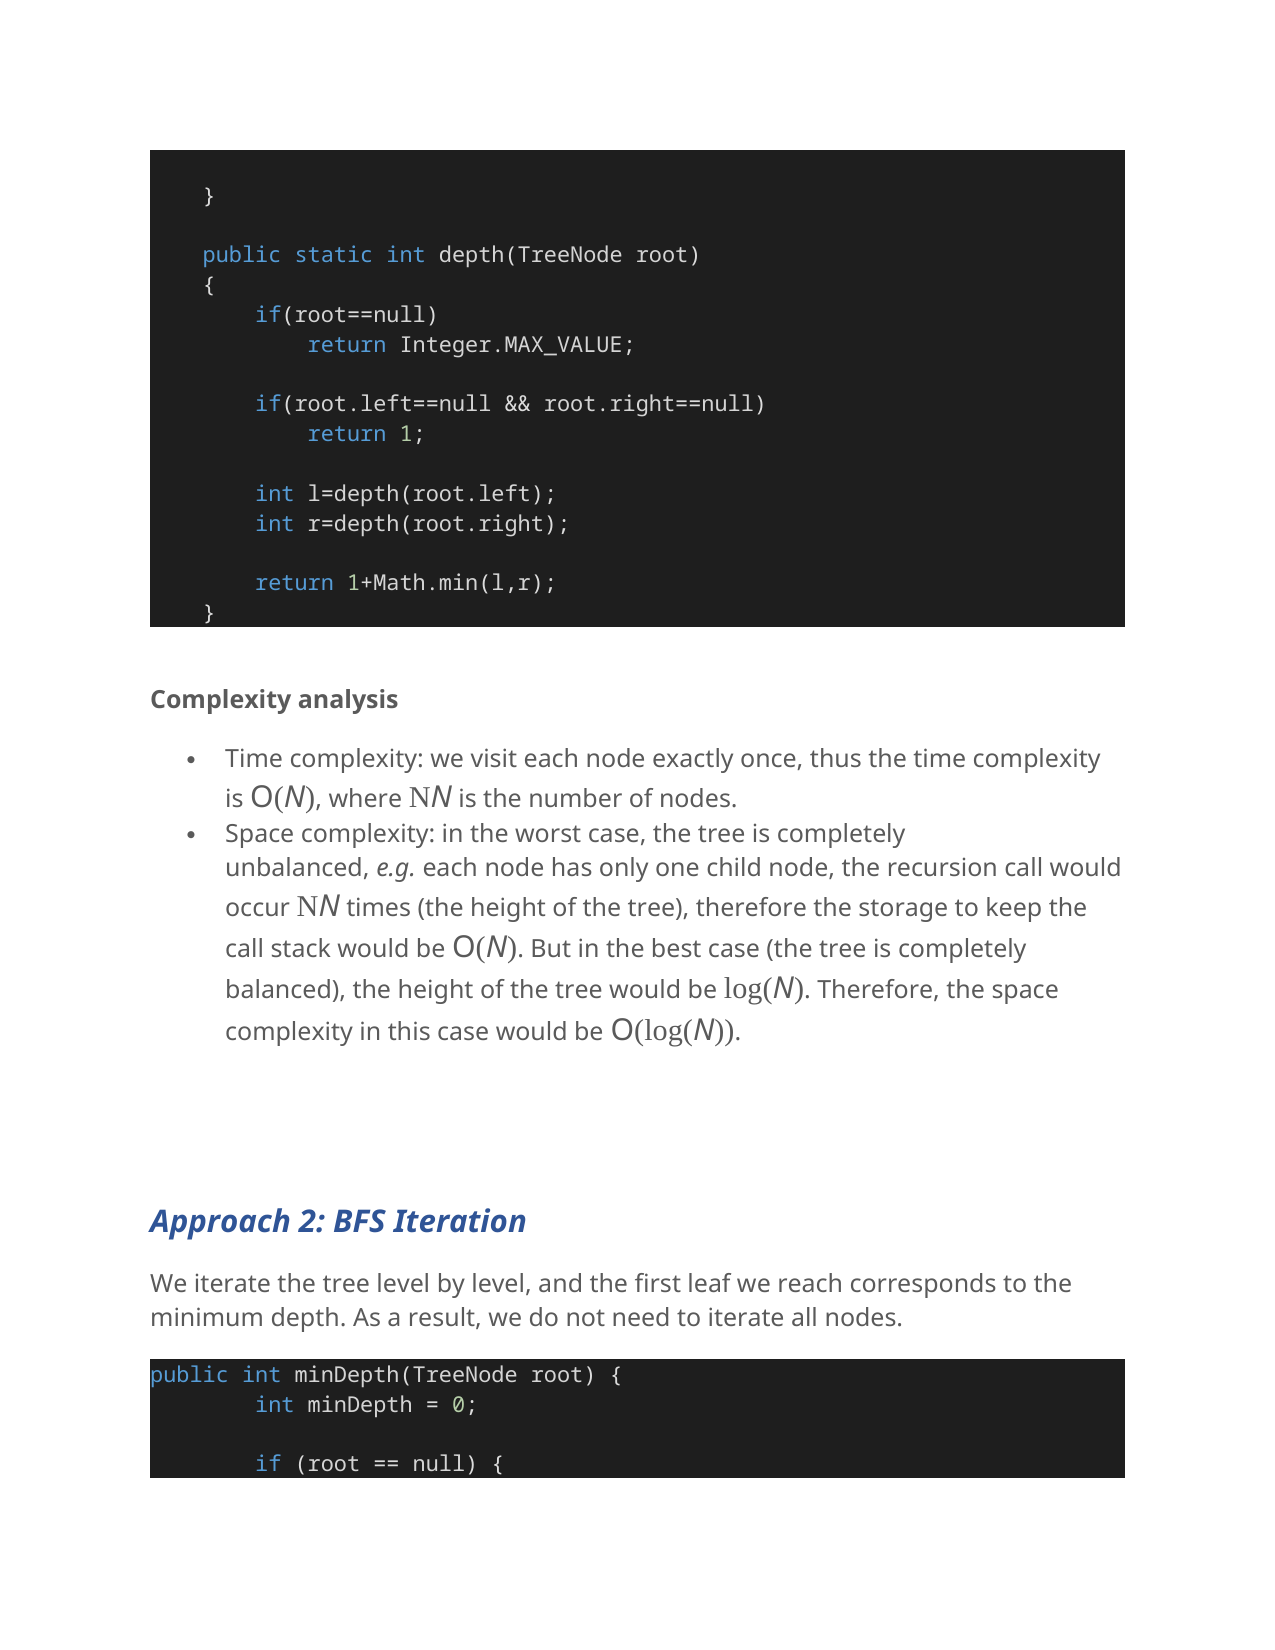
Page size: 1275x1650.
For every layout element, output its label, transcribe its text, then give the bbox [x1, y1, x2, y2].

text int r=depth(root.right); [150, 507, 1125, 537]
text } [150, 597, 1125, 627]
text We iterate the tree level by level, and the first leaf we reach corresponds to the minimum depth. As a result, we do not need to iterate all nodes. [904, 1266, 1125, 1334]
text return Integer.MAX_VALUE; [150, 329, 1125, 358]
text if (root == null) { [150, 1448, 1125, 1478]
list Time complexity: we visit each node exactly once, thus the time complexity is O(N), where NN is the number of nodes. [187, 741, 1125, 816]
text { [150, 269, 1125, 299]
text public int minDepth(TreeNode root) { [150, 1359, 1125, 1389]
text return 1; [150, 418, 1125, 448]
subtitle Approach 2: BFS Iteration [150, 1199, 1125, 1241]
list Space complexity: in the worst case, the tree is completely unbalanced, e.g. each node has only one child node, the recursion call would occur NN times (the height of the tree), therefore the storage to keep the call stack would be O(N). But in the best case (the tree is completely balanced), the height of the tree would be log(N). Therefore, the space complexity in this case would be O(log(N)). [187, 816, 1125, 1049]
text public static int depth(TreeNode root) [150, 239, 1125, 269]
text if(root.left==null && root.right==null) [150, 388, 1125, 418]
text int l=depth(root.left); [150, 478, 1125, 507]
text int minDepth = 0; [150, 1389, 1125, 1419]
text } [150, 180, 1125, 209]
text if(root==null) [150, 299, 1125, 329]
text Complexity analysis [150, 682, 1125, 716]
text return 1+Math.min(l,r); [150, 567, 1125, 597]
